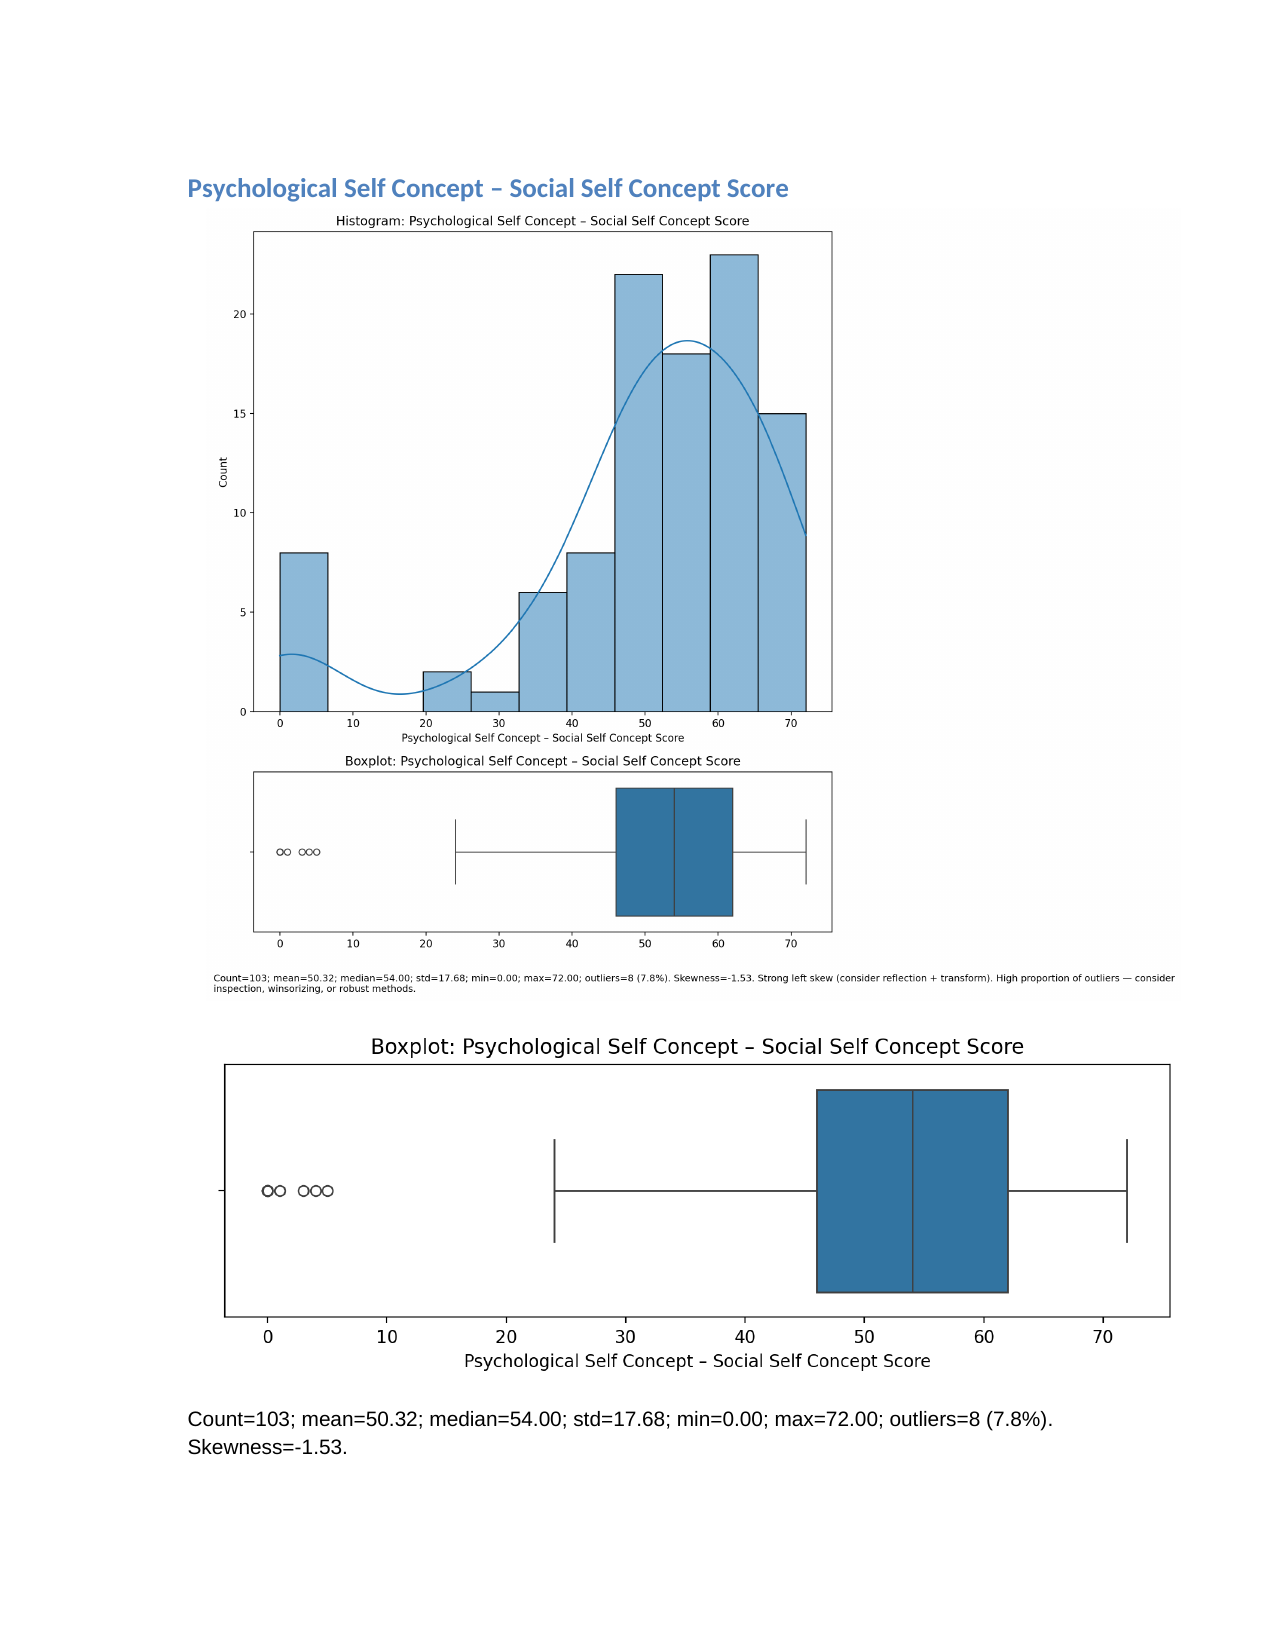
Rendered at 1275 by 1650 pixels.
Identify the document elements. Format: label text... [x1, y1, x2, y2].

picture [206, 208, 1182, 1001]
subtitle Psychological Self Concept – Social Self Concept Score [187, 171, 1087, 204]
picture [206, 1025, 1182, 1383]
text Count=103; mean=50.32; median=54.00; std=17.68; min=0.00; max=72.00; outliers=8 (7.8%). Skewness=-1.53. [187, 1407, 1087, 1458]
